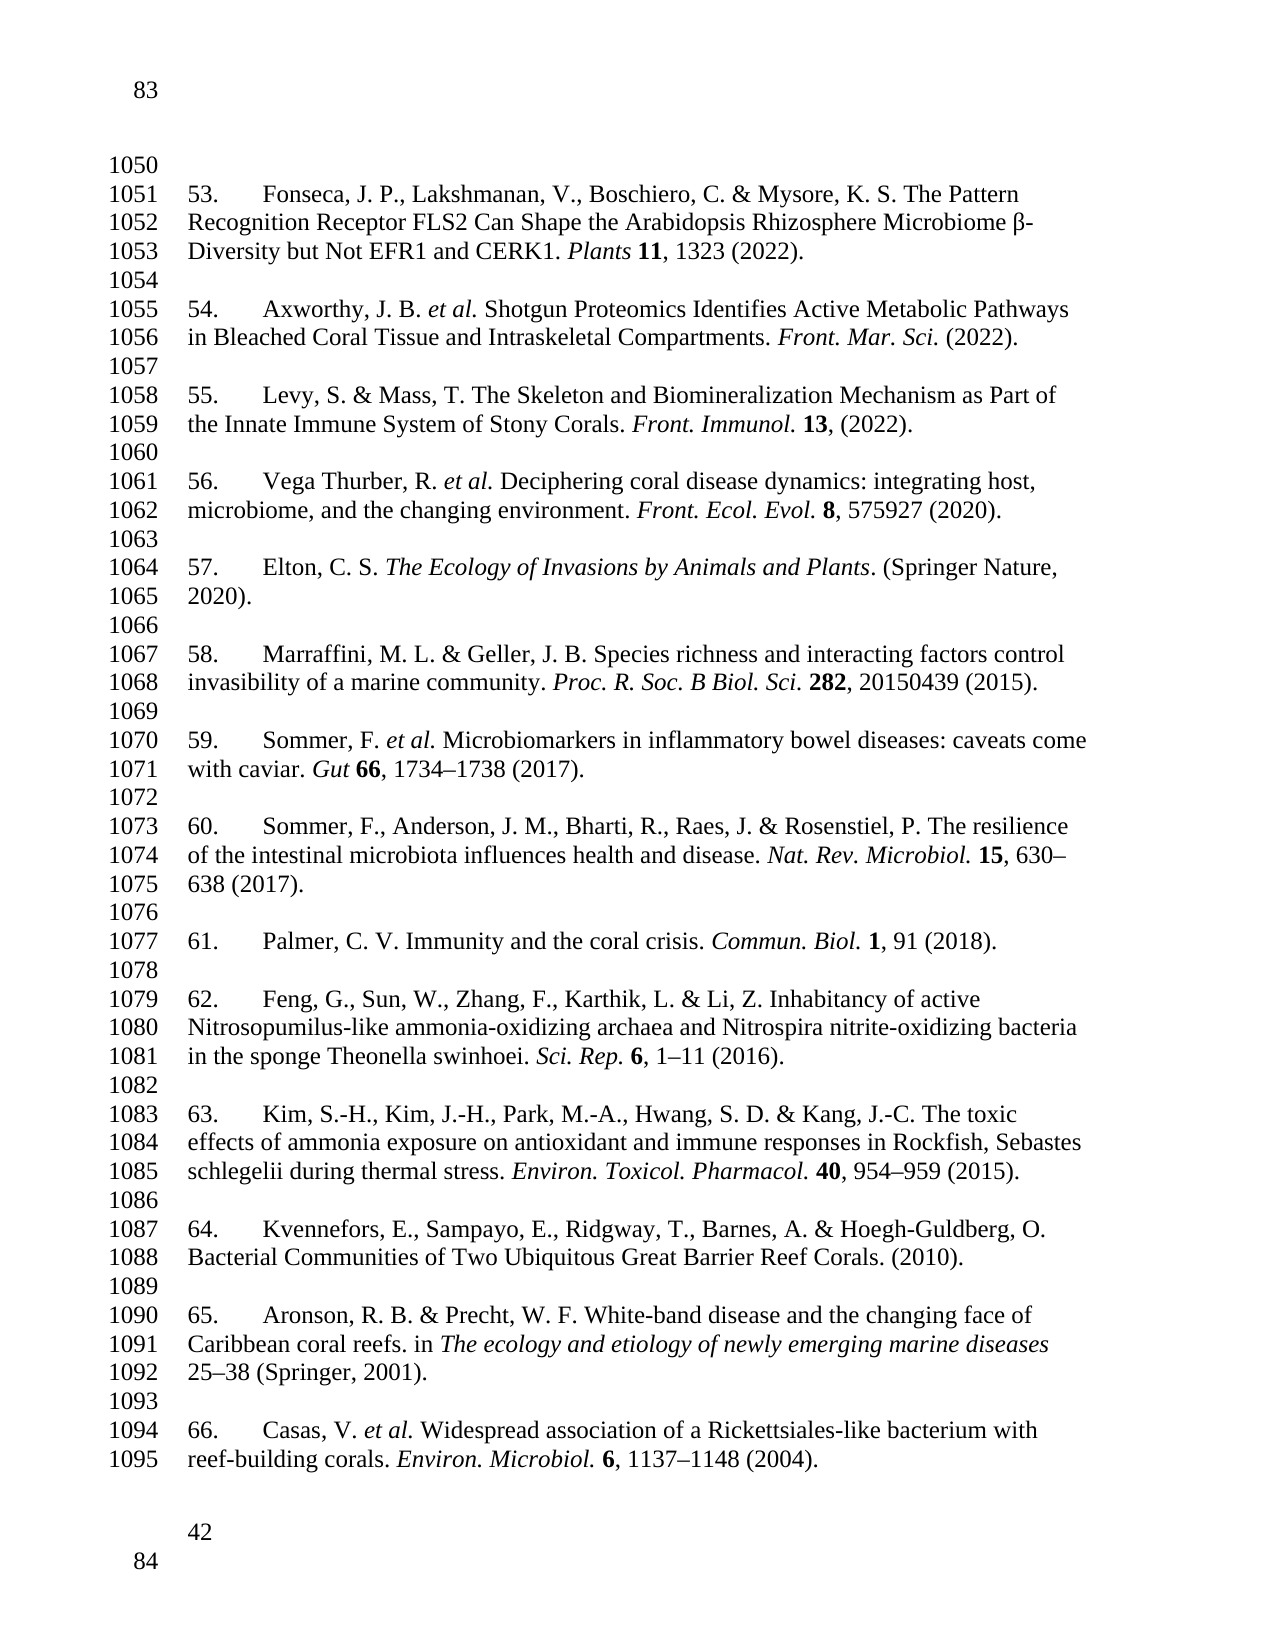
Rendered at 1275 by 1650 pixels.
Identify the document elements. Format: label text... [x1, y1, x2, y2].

text 58. Marraffini, M. L. & Geller, J. B. Species richness and interacting factors control invasibility of a marine community. Proc. R. Soc. B Biol. Sci. 282, 20150439 (2015). [187, 639, 1087, 696]
text 66. Casas, V. et al. Widespread association of a Rickettsiales‐like bacterium with reef‐building corals. Environ. Microbiol. 6, 1137–1148 (2004). [187, 1415, 1087, 1472]
text 63. Kim, S.-H., Kim, J.-H., Park, M.-A., Hwang, S. D. & Kang, J.-C. The toxic effects of ammonia exposure on antioxidant and immune responses in Rockfish, Sebastes schlegelii during thermal stress. Environ. Toxicol. Pharmacol. 40, 954–959 (2015). [187, 1099, 1087, 1185]
text 65. Aronson, R. B. & Precht, W. F. White-band disease and the changing face of Caribbean coral reefs. in The ecology and etiology of newly emerging marine diseases 25–38 (Springer, 2001). [187, 1300, 1087, 1386]
text 64. Kvennefors, E., Sampayo, E., Ridgway, T., Barnes, A. & Hoegh-Guldberg, O. Bacterial Communities of Two Ubiquitous Great Barrier Reef Corals. (2010). [187, 1214, 1087, 1271]
text 62. Feng, G., Sun, W., Zhang, F., Karthik, L. & Li, Z. Inhabitancy of active Nitrosopumilus-like ammonia-oxidizing archaea and Nitrospira nitrite-oxidizing bacteria in the sponge Theonella swinhoei. Sci. Rep. 6, 1–11 (2016). [187, 984, 1087, 1070]
text 59. Sommer, F. et al. Microbiomarkers in inflammatory bowel diseases: caveats come with caviar. Gut 66, 1734–1738 (2017). [187, 725, 1087, 782]
text 60. Sommer, F., Anderson, J. M., Bharti, R., Raes, J. & Rosenstiel, P. The resilience of the intestinal microbiota influences health and disease. Nat. Rev. Microbiol. 15, 630–638 (2017). [187, 811, 1087, 897]
text 57. Elton, C. S. The Ecology of Invasions by Animals and Plants. (Springer Nature, 2020). [187, 552, 1087, 610]
text 56. Vega Thurber, R. et al. Deciphering coral disease dynamics: integrating host, microbiome, and the changing environment. Front. Ecol. Evol. 8, 575927 (2020). [187, 466, 1087, 524]
text 54. Axworthy, J. B. et al. Shotgun Proteomics Identifies Active Metabolic Pathways in Bleached Coral Tissue and Intraskeletal Compartments. Front. Mar. Sci. (2022). [187, 294, 1087, 351]
text 55. Levy, S. & Mass, T. The Skeleton and Biomineralization Mechanism as Part of the Innate Immune System of Stony Corals. Front. Immunol. 13, (2022). [187, 380, 1087, 437]
text 61. Palmer, C. V. Immunity and the coral crisis. Commun. Biol. 1, 91 (2018). [187, 926, 1087, 955]
text 53. Fonseca, J. P., Lakshmanan, V., Boschiero, C. & Mysore, K. S. The Pattern Recognition Receptor FLS2 Can Shape the Arabidopsis Rhizosphere Microbiome β-Diversity but Not EFR1 and CERK1. Plants 11, 1323 (2022). [187, 179, 1087, 265]
